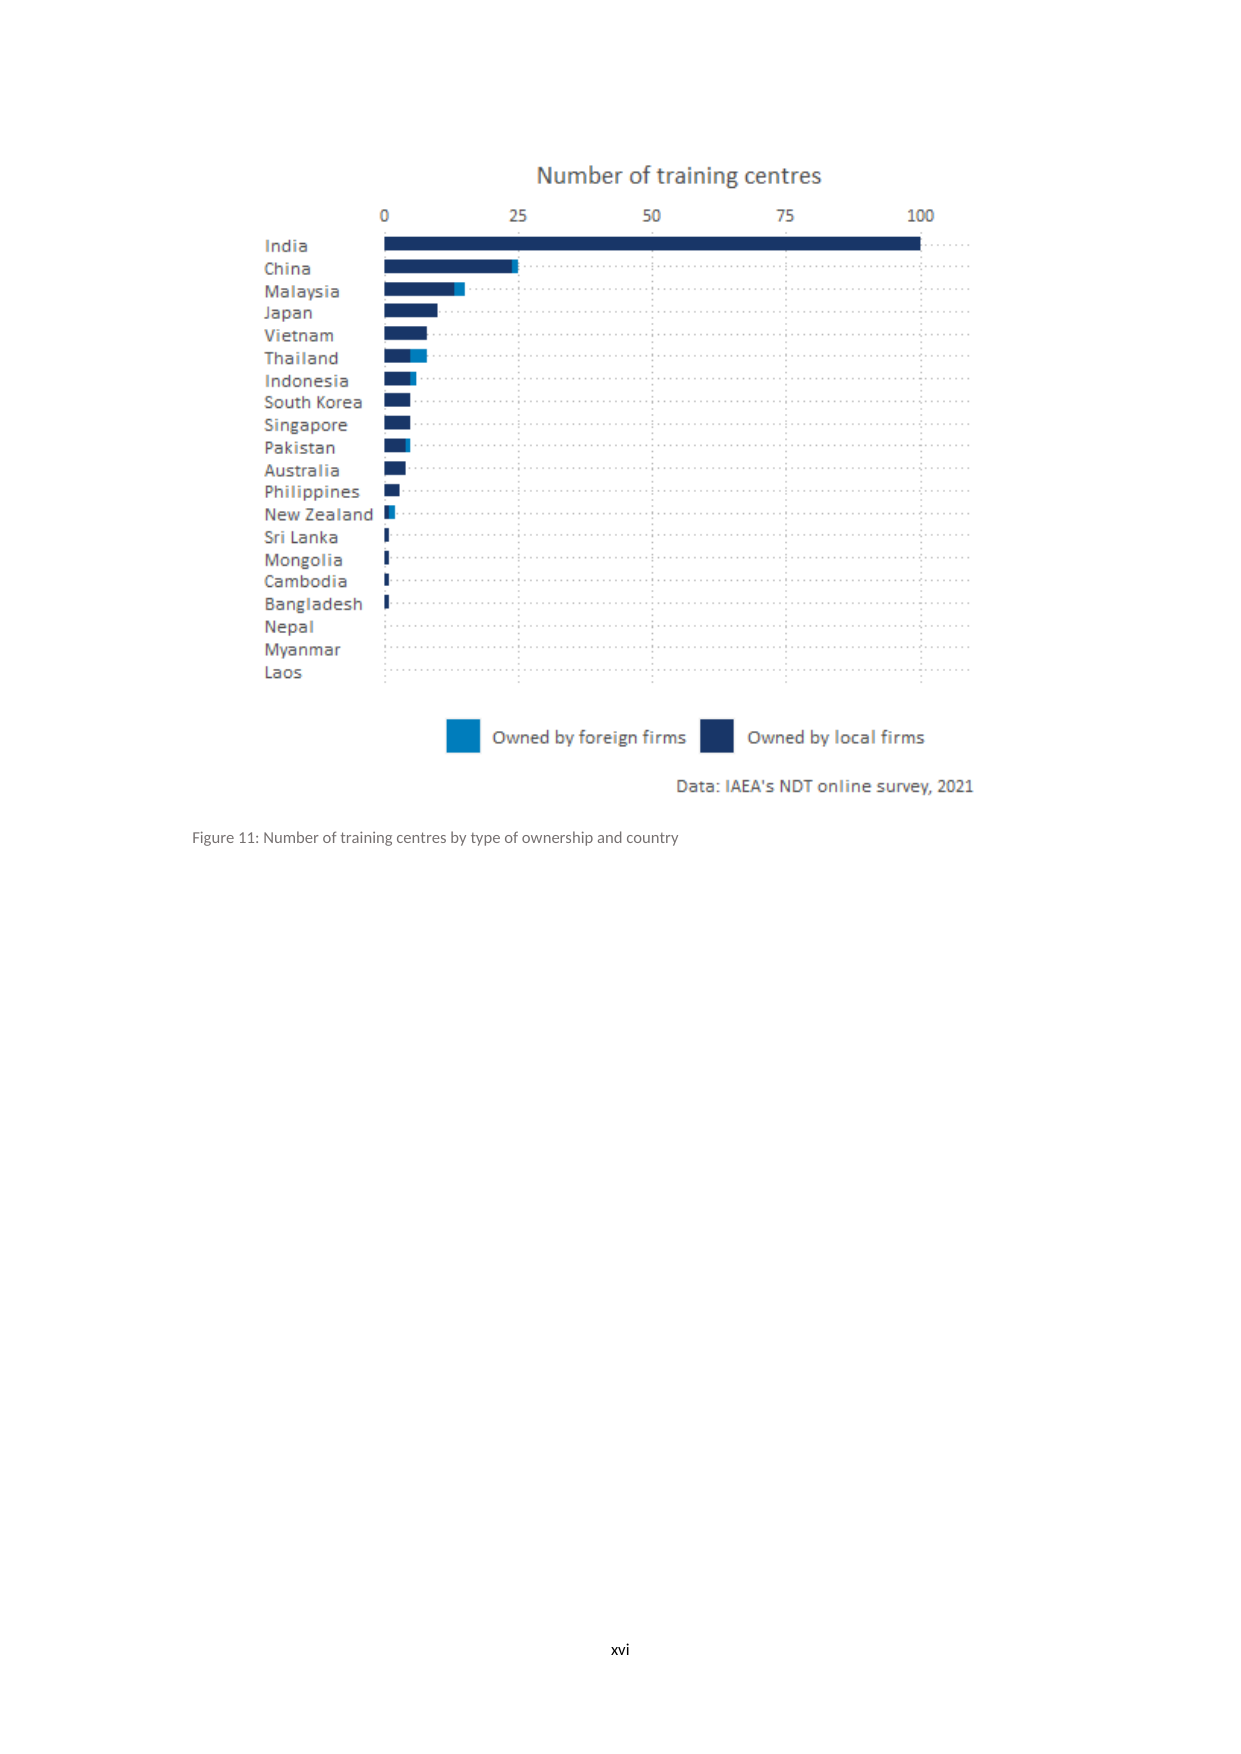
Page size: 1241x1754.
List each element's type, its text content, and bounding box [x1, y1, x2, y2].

text Figure 11: Number of training centres by type of ownership and country [192, 827, 1048, 847]
picture [210, 150, 986, 806]
